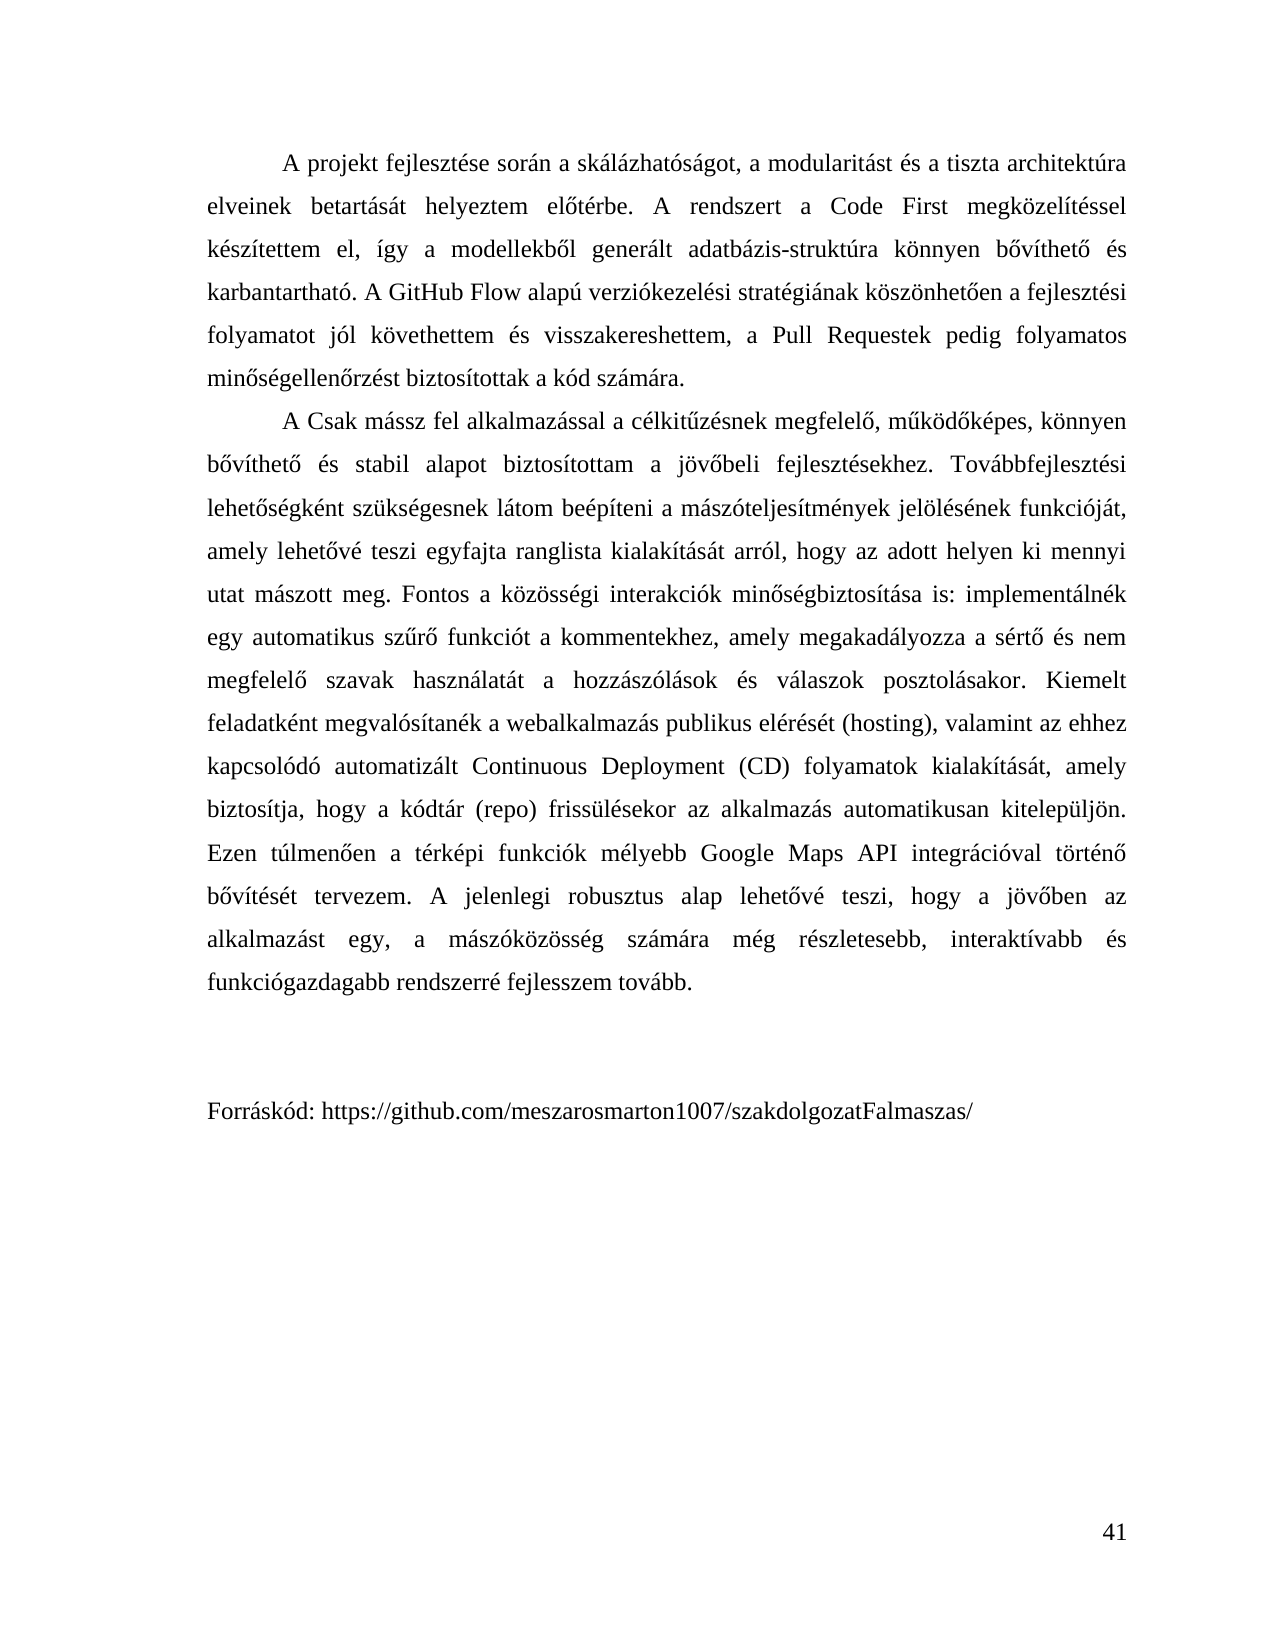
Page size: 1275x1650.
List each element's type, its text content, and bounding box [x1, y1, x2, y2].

text A projekt fejlesztése során a skálázhatóságot, a modularitást és a tiszta architektúra elveinek betartását helyeztem előtérbe. A rendszert a Code First megközelítéssel készítettem el, így a modellekből generált adatbázis-struktúra könnyen bővíthető és karbantartható. A GitHub Flow alapú verziókezelési stratégiának köszönhetően a fejlesztési folyamatot jól követhettem és visszakereshettem, a Pull Requestek pedig folyamatos minőségellenőrzést biztosítottak a kód számára. [207, 148, 1127, 392]
text A Csak mássz fel alkalmazással a célkitűzésnek megfelelő, működőképes, könnyen bővíthető és stabil alapot biztosítottam a jövőbeli fejlesztésekhez. Továbbfejlesztési lehetőségként szükségesnek látom beépíteni a mászóteljesítmények jelölésének funkcióját, amely lehetővé teszi egyfajta ranglista kialakítását arról, hogy az adott helyen ki mennyi utat mászott meg. Fontos a közösségi interakciók minőségbiztosítása is: implementálnék egy automatikus szűrő funkciót a kommentekhez, amely megakadályozza a sértő és nem megfelelő szavak használatát a hozzászólások és válaszok posztolásakor. Kiemelt feladatként megvalósítanék a webalkalmazás publikus elérését (hosting), valamint az ehhez kapcsolódó automatizált Continuous Deployment (CD) folyamatok kialakítását, amely biztosítja, hogy a kódtár (repo) frissülésekor az alkalmazás automatikusan kitelepüljön. Ezen túlmenően a térképi funkciók mélyebb Google Maps API integrációval történő bővítését tervezem. A jelenlegi robusztus alap lehetővé teszi, hogy a jövőben az alkalmazást egy, a mászóközösség számára még részletesebb, interaktívabb és funkciógazdagabb rendszerré fejlesszem tovább. [207, 406, 1127, 996]
text Forráskód: https://github.com/meszarosmarton1007/szakdolgozatFalmaszas/ [207, 1096, 1127, 1125]
